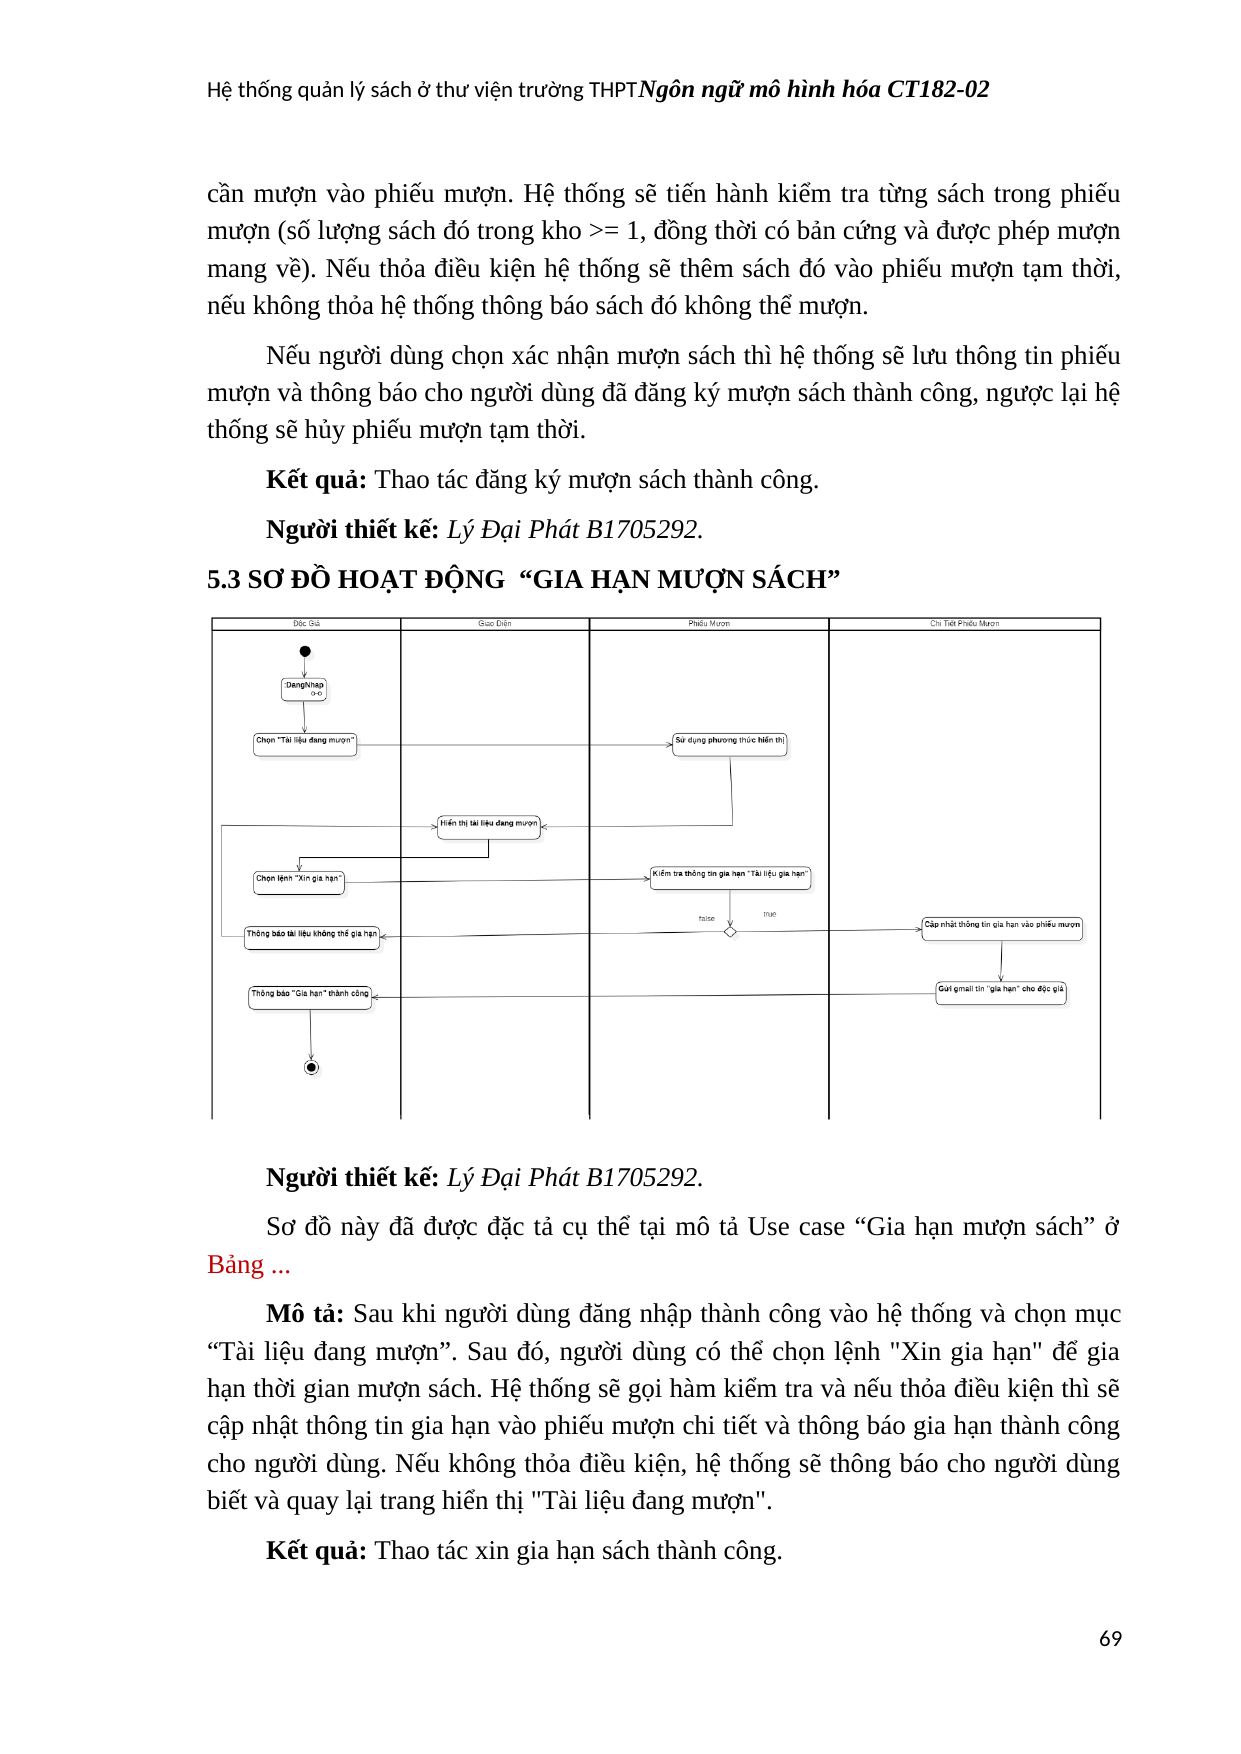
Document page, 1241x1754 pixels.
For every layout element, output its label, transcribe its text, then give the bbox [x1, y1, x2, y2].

text Mô tả: Sau khi người dùng đăng nhập thành công vào hệ thống và chọn mục “Tài liệu đang mượn”. Sau đó, người dùng có thể chọn lệnh "Xin gia hạn" để gia hạn thời gian mượn sách. Hệ thống sẽ gọi hàm kiểm tra và nếu thỏa điều kiện thì sẽ cập nhật thông tin gia hạn vào phiếu mượn chi tiết và thông báo gia hạn thành công cho người dùng. Nếu không thỏa điều kiện, hệ thống sẽ thông báo cho người dùng biết và quay lại trang hiển thị "Tài liệu đang mượn". [207, 1297, 1122, 1515]
text Kết quả: Thao tác xin gia hạn sách thành công. [207, 1534, 1122, 1565]
text Người thiết kế: Lý Đại Phát B1705292. [207, 1161, 1122, 1192]
text Sơ đồ này đã được đặc tả cụ thể tại mô tả Use case “Gia hạn mượn sách” ở Bảng ... [207, 1210, 1122, 1279]
picture [206, 612, 1123, 1142]
text Kết quả: Thao tác đăng ký mượn sách thành công. [207, 463, 1122, 494]
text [207, 177, 1122, 320]
subtitle 5.3 SƠ ĐỒ HOẠT ĐỘNG “GIA HẠN MƯỢN SÁCH” [207, 563, 1122, 594]
text Nếu người dùng chọn xác nhận mượn sách thì hệ thống sẽ lưu thông tin phiếu mượn và thông báo cho người dùng đã đăng ký mượn sách thành công, ngược lại hệ thống sẽ hủy phiếu mượn tạm thời. [207, 339, 1122, 444]
text Người thiết kế: Lý Đại Phát B1705292. [207, 513, 1122, 544]
